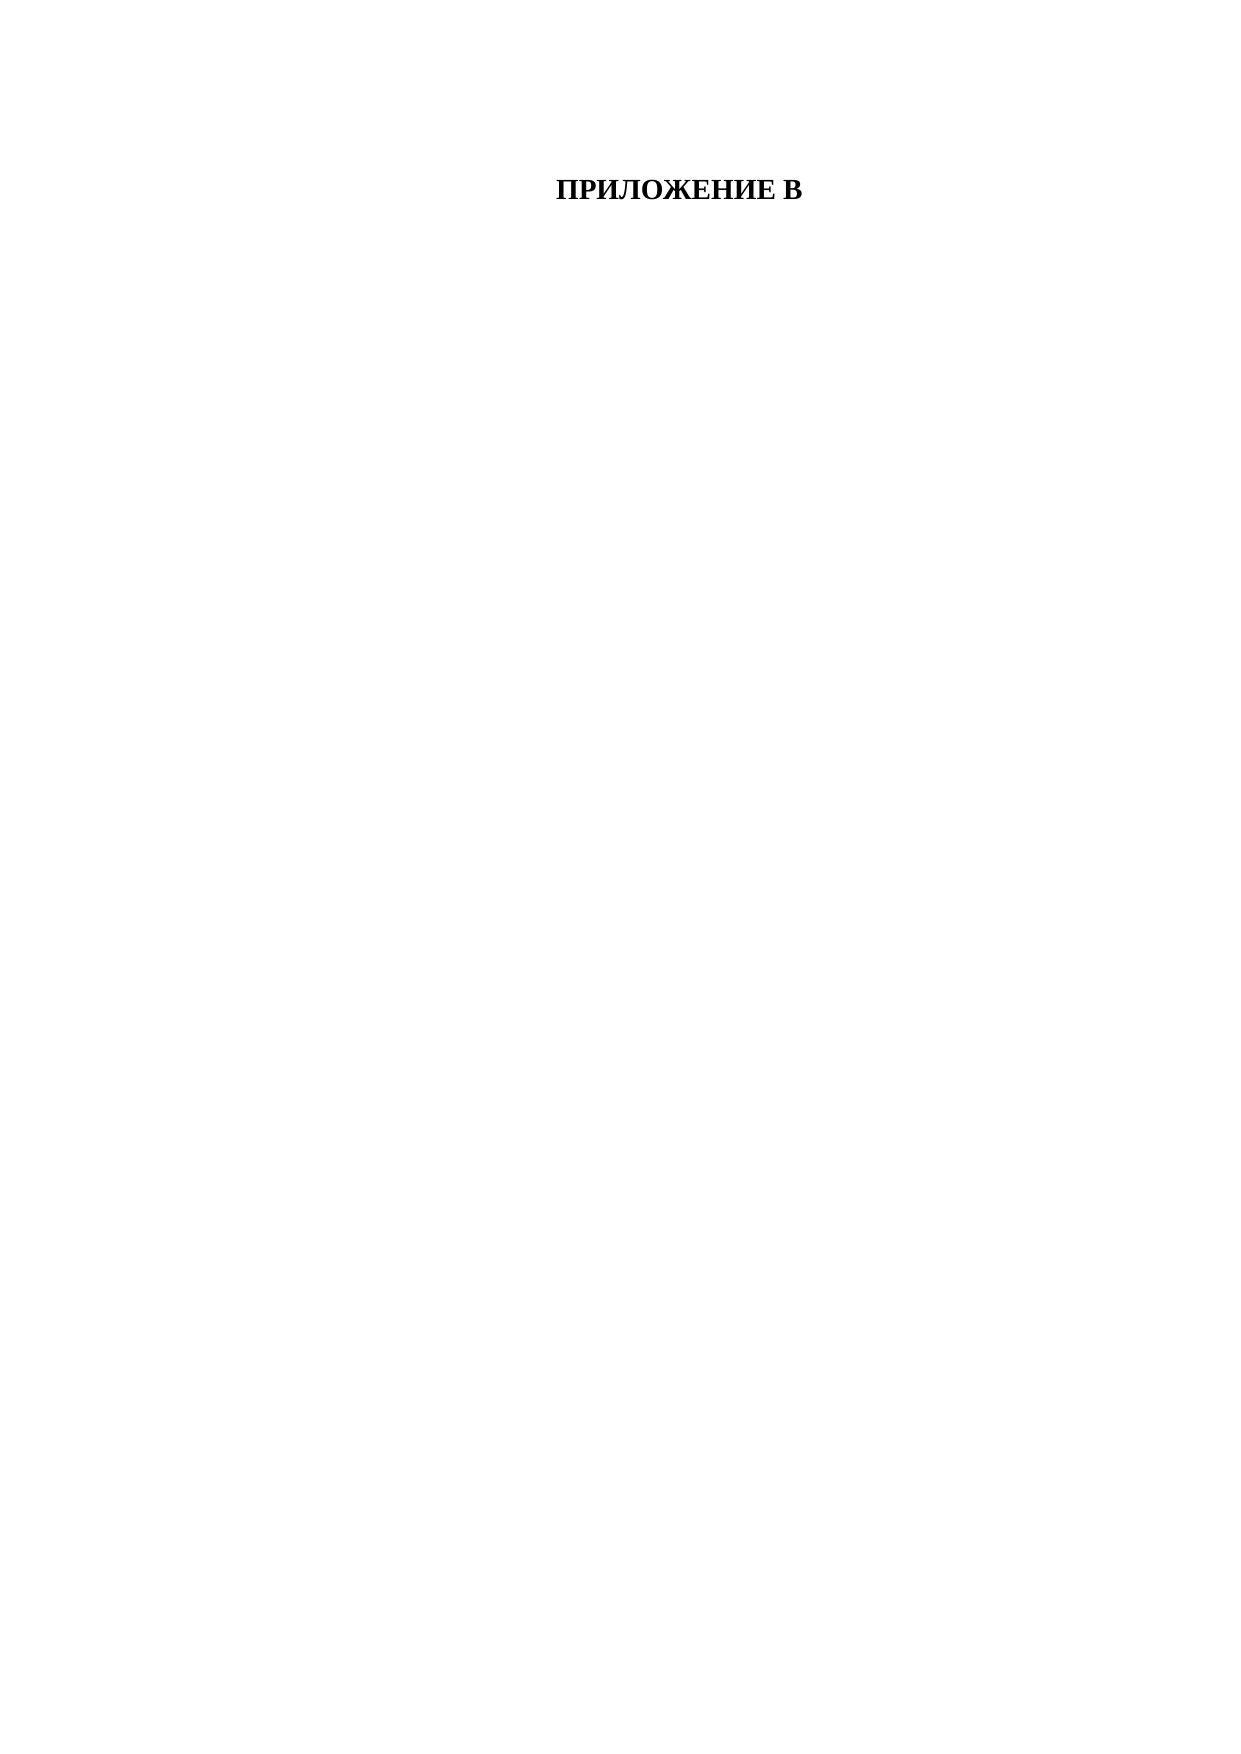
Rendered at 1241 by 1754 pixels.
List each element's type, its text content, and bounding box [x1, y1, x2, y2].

text ПРИЛОЖЕНИЕ В [177, 172, 1181, 205]
